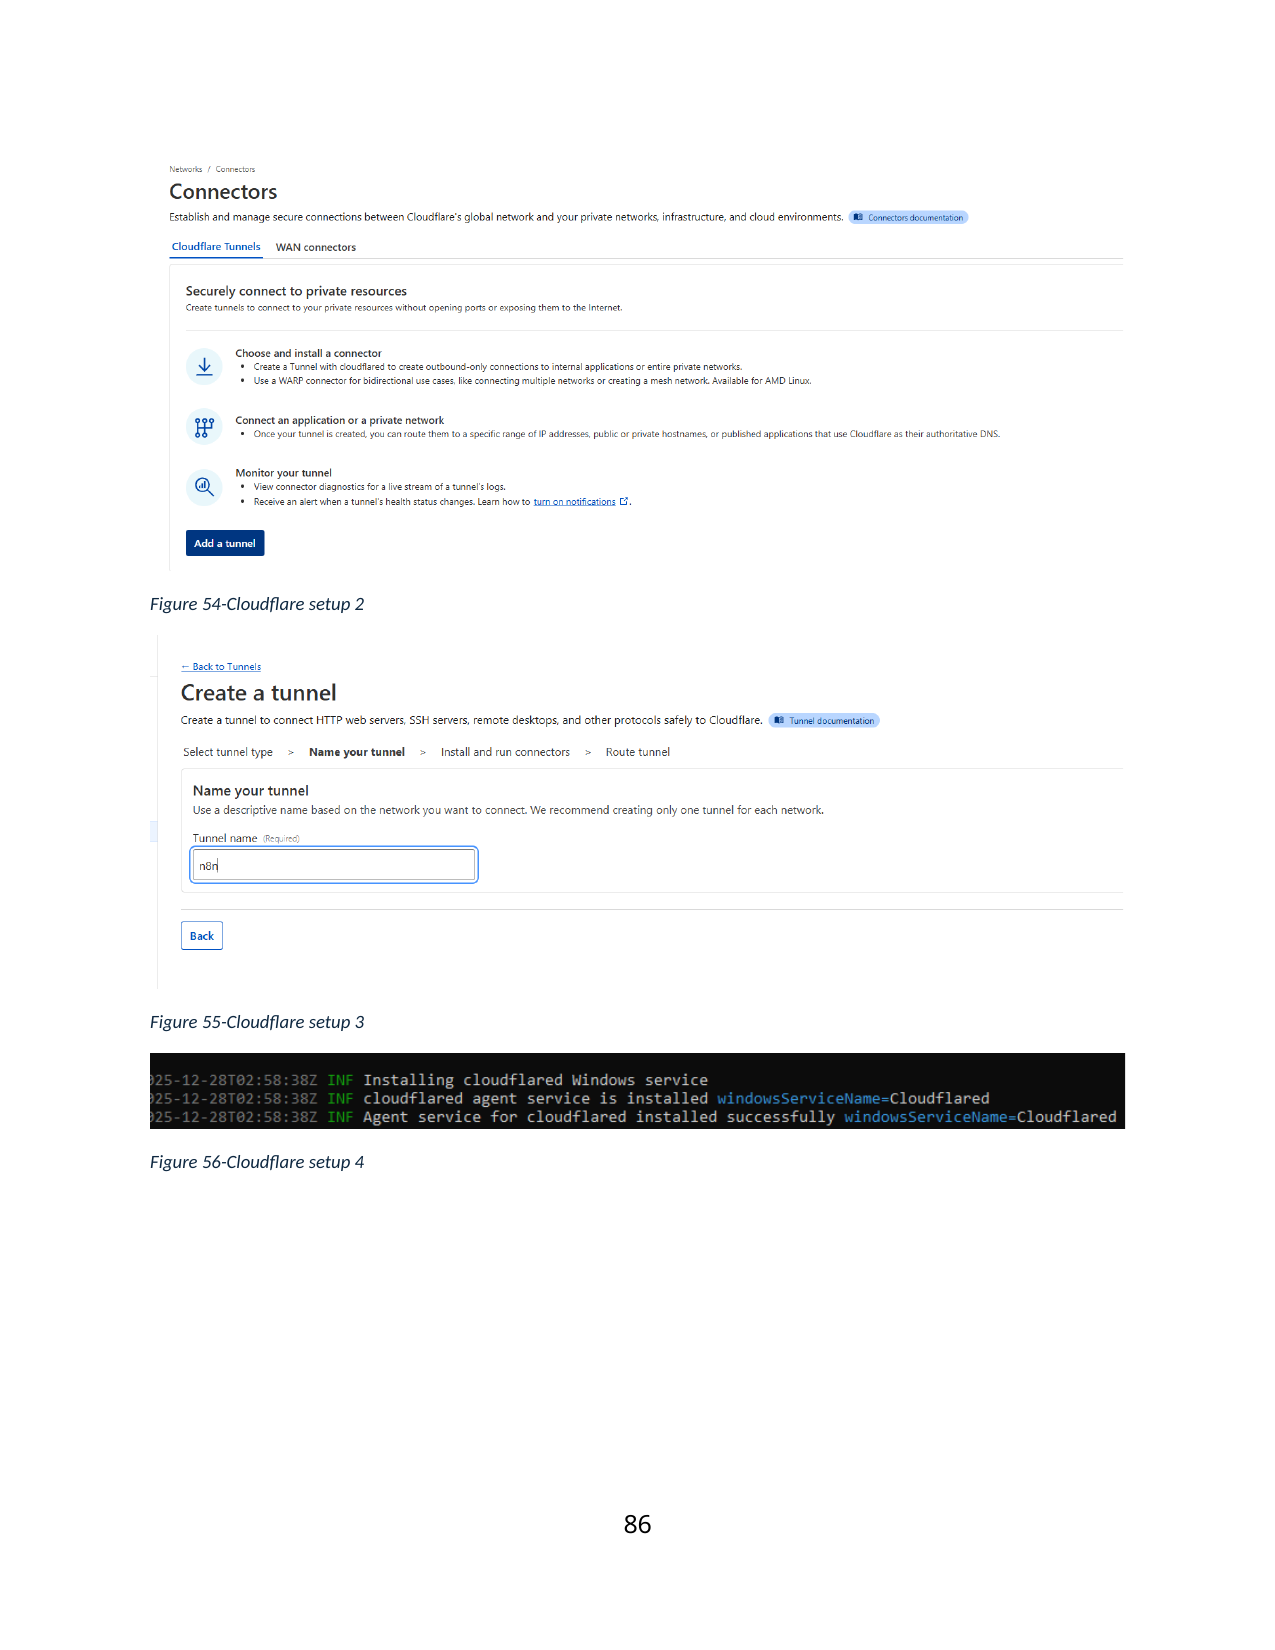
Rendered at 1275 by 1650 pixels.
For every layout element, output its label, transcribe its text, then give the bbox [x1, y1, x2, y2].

picture [150, 635, 1124, 989]
text Figure 54-Cloudflare setup 2 [150, 592, 1125, 615]
text Figure 56-Cloudflare setup 4 [150, 1150, 1125, 1173]
picture [150, 150, 1124, 571]
picture [150, 1053, 1125, 1129]
text Figure 55-Cloudflare setup 3 [150, 1010, 1125, 1033]
